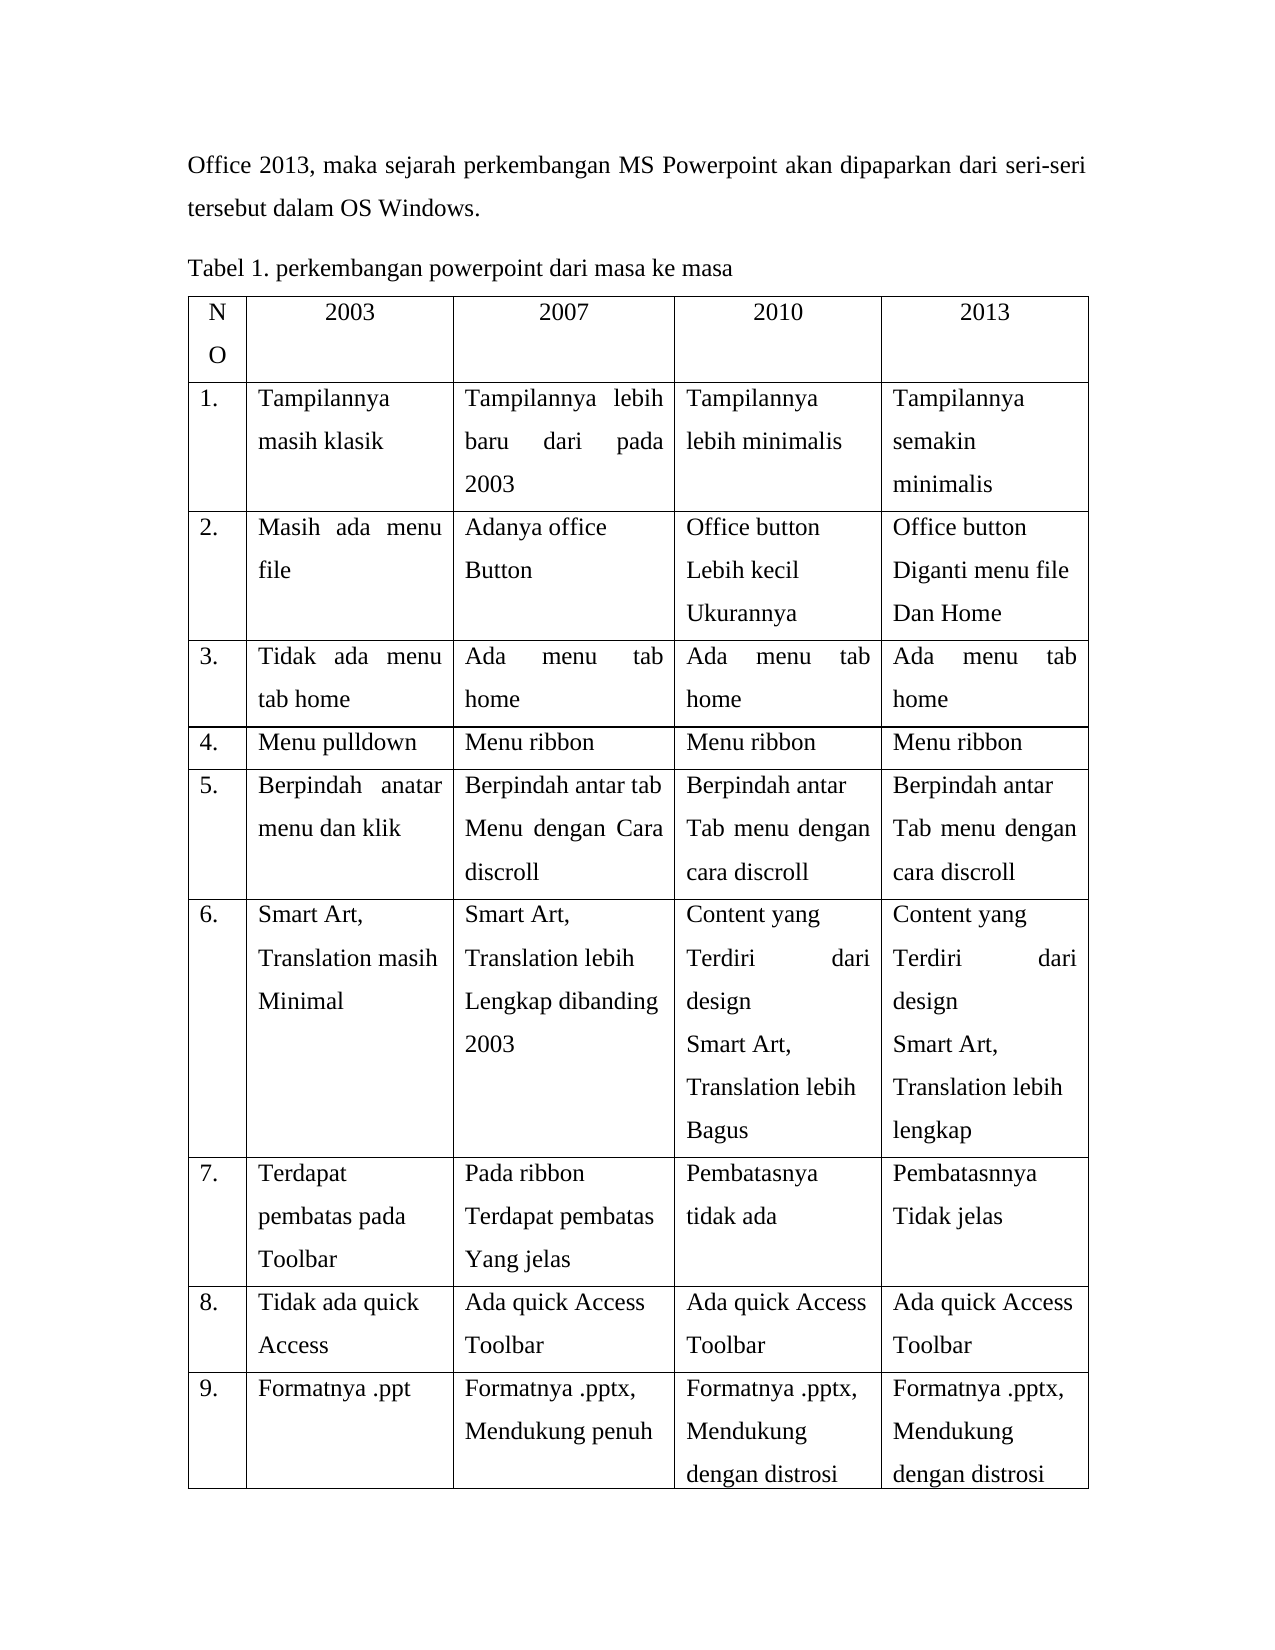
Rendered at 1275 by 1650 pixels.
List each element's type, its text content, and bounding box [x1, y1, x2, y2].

table_cell Smart Art, Translation lebih Lengkap dibanding 2003 [454, 900, 674, 1157]
table_cell Tampilannya semakin minimalis [882, 383, 1088, 511]
table_cell 9. [189, 1373, 246, 1488]
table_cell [675, 1373, 881, 1488]
table_cell Masih ada menu file [247, 512, 453, 640]
table_cell Tidak ada menu tab home [247, 641, 453, 726]
table_cell Office button Diganti menu file Dan Home [882, 512, 1088, 640]
table_cell Ada menu tab home [454, 641, 674, 726]
table_cell Ada quick Access Toolbar [454, 1287, 674, 1372]
table_cell Menu ribbon [454, 728, 674, 769]
table_header 2010 [675, 297, 881, 382]
table_cell Tidak ada quick Access [247, 1287, 453, 1372]
table_cell Berpindah antar Tab menu dengan cara discroll [675, 770, 881, 898]
table_cell Berpindah antar Tab menu dengan cara discroll [882, 770, 1088, 898]
text Tabel 1. perkembangan powerpoint dari masa ke masa [187, 253, 1087, 282]
table_cell Menu pulldown [247, 728, 453, 769]
table_header 2003 [247, 297, 453, 382]
table_cell Ada menu tab home [882, 641, 1088, 726]
table_cell Tampilannya lebih baru dari pada 2003 [454, 383, 674, 511]
table_header 2007 [454, 297, 674, 382]
table_cell Office button Lebih kecil Ukurannya [675, 512, 881, 640]
table_cell Menu ribbon [675, 728, 881, 769]
table_cell Ada menu tab home [675, 641, 881, 726]
table_cell Formatnya .ppt [247, 1373, 453, 1488]
table_cell 5. [189, 770, 246, 898]
table_cell Tampilannya masih klasik [247, 383, 453, 511]
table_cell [882, 1373, 1088, 1488]
table_cell 1. [189, 383, 246, 511]
table_cell Ada quick Access Toolbar [675, 1287, 881, 1372]
table_cell Content yang Terdiri dari design Smart Art, Translation lebih lengkap [882, 900, 1088, 1157]
table_cell Pembatasnnya Tidak jelas [882, 1158, 1088, 1286]
table_cell 3. [189, 641, 246, 726]
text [187, 150, 1087, 222]
table_cell 6. [189, 900, 246, 1157]
table_cell 8. [189, 1287, 246, 1372]
table_cell Tampilannya lebih minimalis [675, 383, 881, 511]
table_cell Smart Art, Translation masih Minimal [247, 900, 453, 1157]
table_cell Content yang Terdiri dari design Smart Art, Translation lebih Bagus [675, 900, 881, 1157]
table_header NO [189, 297, 246, 382]
table_cell Adanya office Button [454, 512, 674, 640]
table_cell Menu ribbon [882, 728, 1088, 769]
table_cell 4. [189, 728, 246, 769]
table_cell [454, 1373, 674, 1488]
table_cell Berpindah antar tab Menu dengan Cara discroll [454, 770, 674, 898]
table_cell Pembatasnya tidak ada [675, 1158, 881, 1286]
table_cell Berpindah anatar menu dan klik [247, 770, 453, 898]
table_cell Terdapat pembatas pada Toolbar [247, 1158, 453, 1286]
table_cell Pada ribbon Terdapat pembatas Yang jelas [454, 1158, 674, 1286]
table_cell 2. [189, 512, 246, 640]
table_header 2013 [882, 297, 1088, 382]
table_cell 7. [189, 1158, 246, 1286]
table_cell Ada quick Access Toolbar [882, 1287, 1088, 1372]
